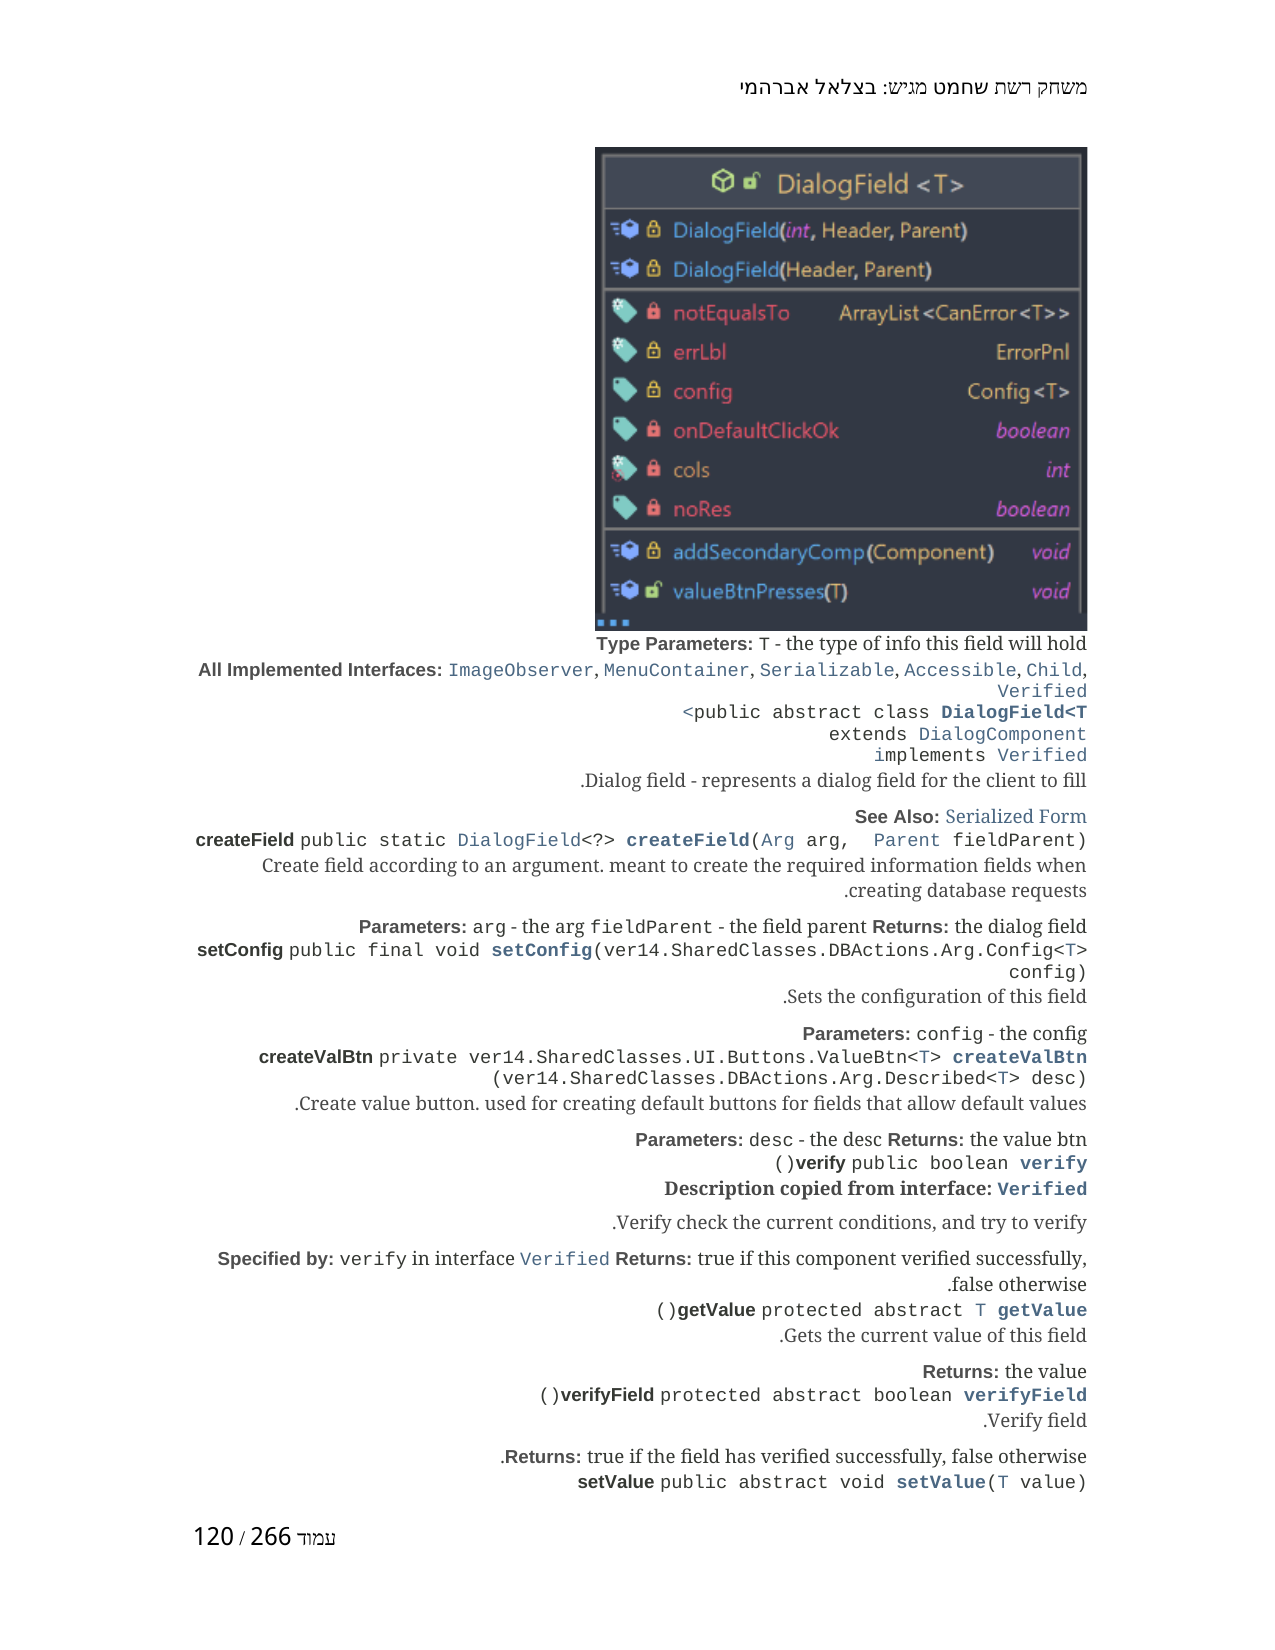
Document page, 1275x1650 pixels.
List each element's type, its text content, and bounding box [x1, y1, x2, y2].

text setConfig public final void setConfig​(ver14.SharedClasses.DBActions.Arg.Config<T> config) [187, 939, 1087, 984]
text Parameters: arg - the arg fieldParent - the field parent Returns: the dialog field [187, 913, 1087, 939]
text Specified by: verify in interface Verified Returns: true if this component verified successfully, false otherwise. [187, 1245, 1087, 1299]
picture [595, 147, 1088, 631]
text public abstract class DialogField<T> [187, 703, 1087, 724]
text Gets the current value of this field. [204, 1322, 1087, 1350]
text Verify check the current conditions, and try to verify. [204, 1209, 1087, 1237]
text Parameters: desc - the desc Returns: the value btn [187, 1126, 1087, 1152]
text Sets the configuration of this field. [204, 984, 1087, 1012]
text Description copied from interface: Verified [204, 1175, 1087, 1201]
text Parameters: config - the config [187, 1020, 1087, 1046]
text See Also: Serialized Form [187, 803, 1087, 829]
text extends DialogComponent [187, 724, 1087, 746]
text getValue protected abstract T getValue() [187, 1299, 1087, 1322]
text createField public static DialogField<?> createField​(Arg arg, Parent fieldParent) [187, 829, 1087, 852]
text setValue public abstract void setValue​(T value) [187, 1471, 1087, 1494]
text Returns: true if the field has verified successfully, false otherwise. [187, 1443, 1087, 1471]
text implements Verified [187, 746, 1087, 767]
text verifyField protected abstract boolean verifyField() [187, 1384, 1087, 1407]
text Create field according to an argument. meant to create the required information fields when creating database requests. [204, 852, 1087, 905]
text Type Parameters: T - the type of info this field will hold [187, 631, 1087, 656]
text All Implemented Interfaces: ImageObserver, MenuContainer, Serializable, Accessible, Child, Verified [187, 656, 1087, 703]
text createValBtn private ver14.SharedClasses.UI.Buttons.ValueBtn<T> createValBtn​(ver14.SharedClasses.DBActions.Arg.Described<T> desc) [187, 1046, 1087, 1090]
text Verify field. [204, 1407, 1087, 1435]
text verify public boolean verify() [187, 1152, 1087, 1175]
text Dialog field - represents a dialog field for the client to fill. [204, 767, 1087, 795]
text Create value button. used for creating default buttons for fields that allow default values. [204, 1090, 1087, 1118]
text Returns: the value [187, 1358, 1087, 1384]
